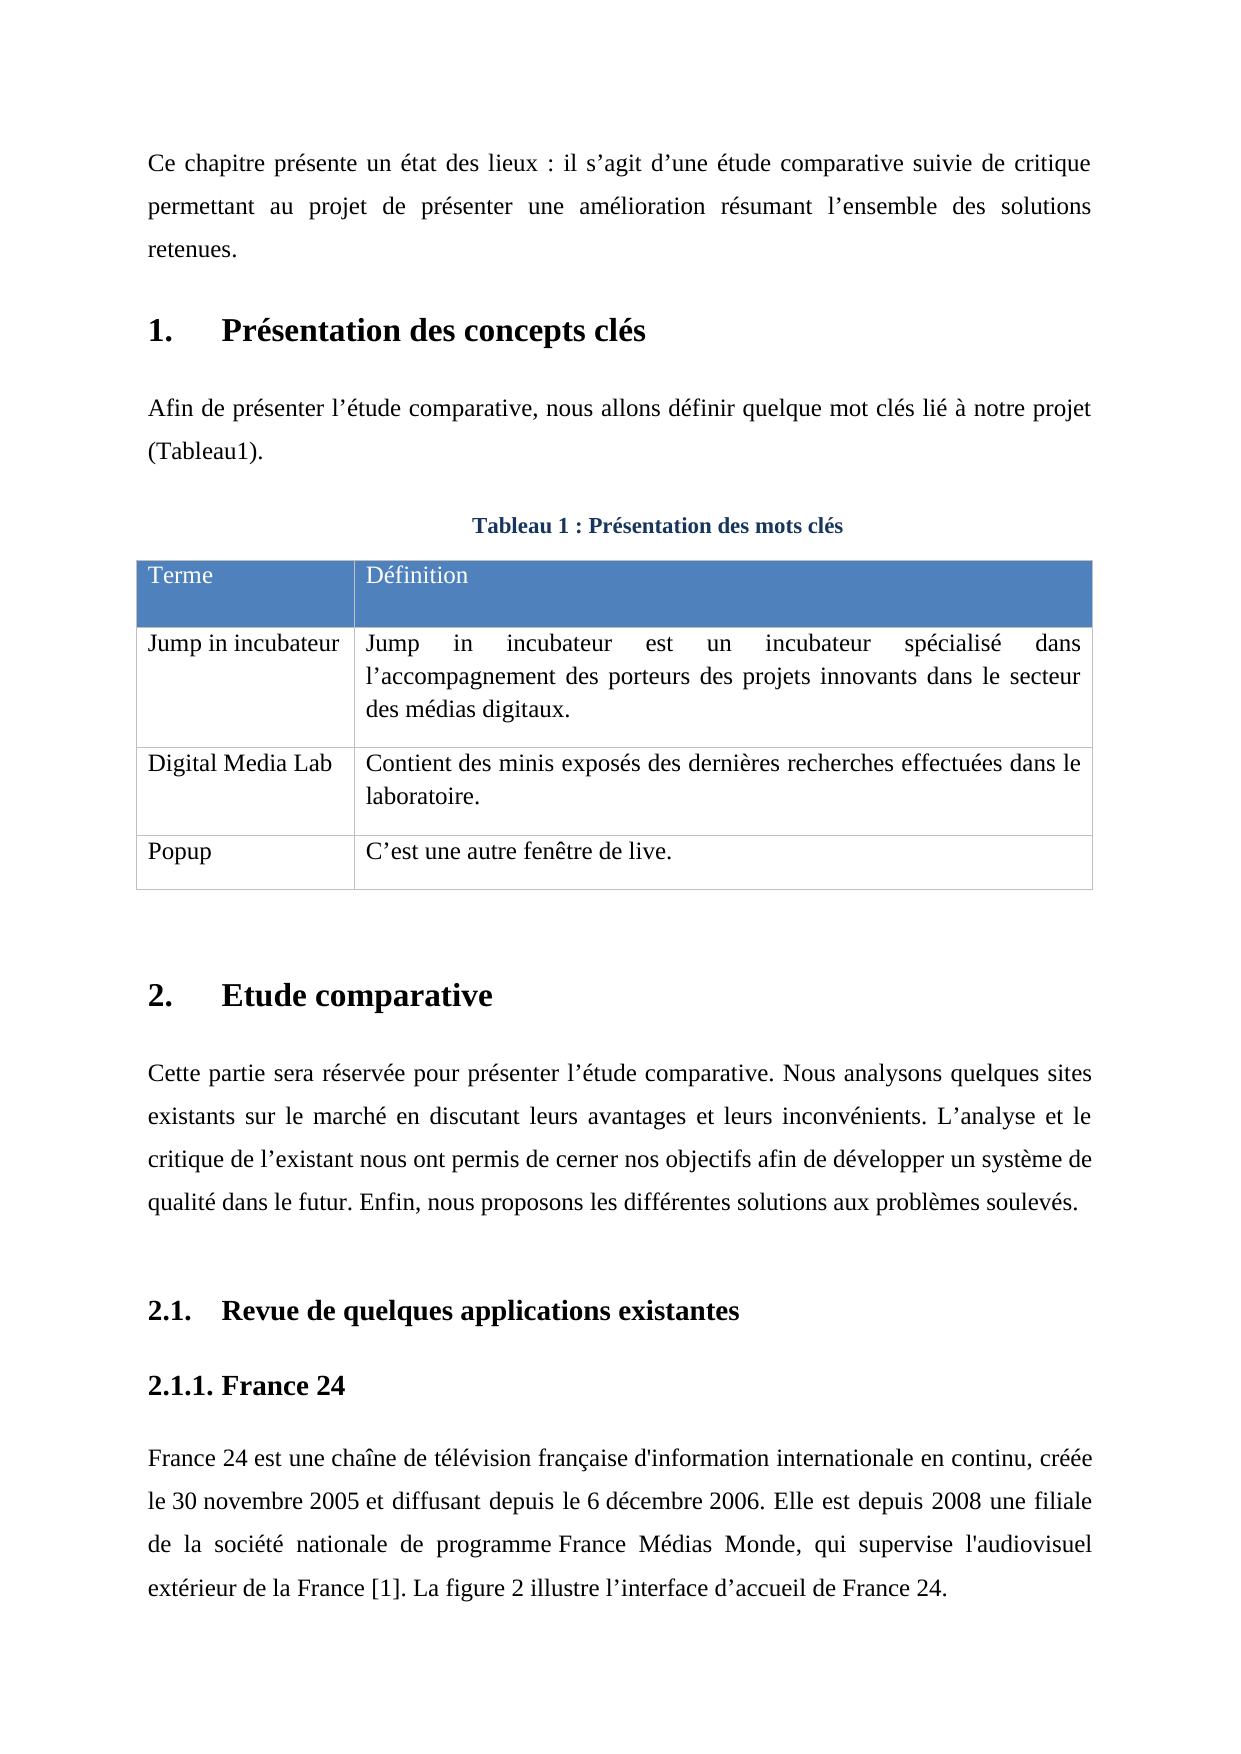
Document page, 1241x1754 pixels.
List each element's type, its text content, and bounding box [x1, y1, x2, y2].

table_cell Jump in incubateur est un incubateur spécialisé dans l’accompagnement des porteurs des projets innovants dans le secteur des médias digitaux. [355, 628, 1092, 747]
text Etude comparative [148, 976, 1093, 1014]
text France 24 est une chaîne de télévision française d'information internationale en continu, créée le 30 novembre 2005 et diffusant depuis le 6 décembre 2006. Elle est depuis 2008 une filiale de la société nationale de programme France Médias Monde, qui supervise l'audiovisuel extérieur de la France [1]. La figure 2 illustre l’interface d’accueil de France 24. [148, 1443, 1093, 1601]
text Revue de quelques applications existantes [148, 1293, 1093, 1326]
list Présentation des concepts clés [148, 310, 1093, 349]
text Ce chapitre présente un état des lieux : il s’agit d’une étude comparative suivie de critique permettant au projet de présenter une amélioration résumant l’ensemble des solutions retenues. [148, 148, 1093, 263]
text France 24 [148, 1368, 1093, 1401]
table_cell Contient des minis exposés des dernières recherches effectuées dans le laboratoire. [355, 748, 1092, 835]
text Afin de présenter l’étude comparative, nous allons définir quelque mot clés lié à notre projet (Tableau1). [148, 393, 1093, 465]
table_header Terme [137, 561, 354, 627]
table_cell C’est une autre fenêtre de live. [355, 836, 1092, 889]
table_cell Jump in incubateur [137, 628, 354, 747]
table_cell Popup [137, 836, 354, 889]
table_cell Digital Media Lab [137, 748, 354, 835]
table_header Définition [355, 561, 1092, 627]
text Cette partie sera réservée pour présenter l’étude comparative. Nous analysons quelques sites existants sur le marché en discutant leurs avantages et leurs inconvénients. L’analyse et le critique de l’existant nous ont permis de cerner nos objectifs afin de développer un système de qualité dans le futur. Enfin, nous proposons les différentes solutions aux problèmes soulevés. [148, 1058, 1093, 1216]
